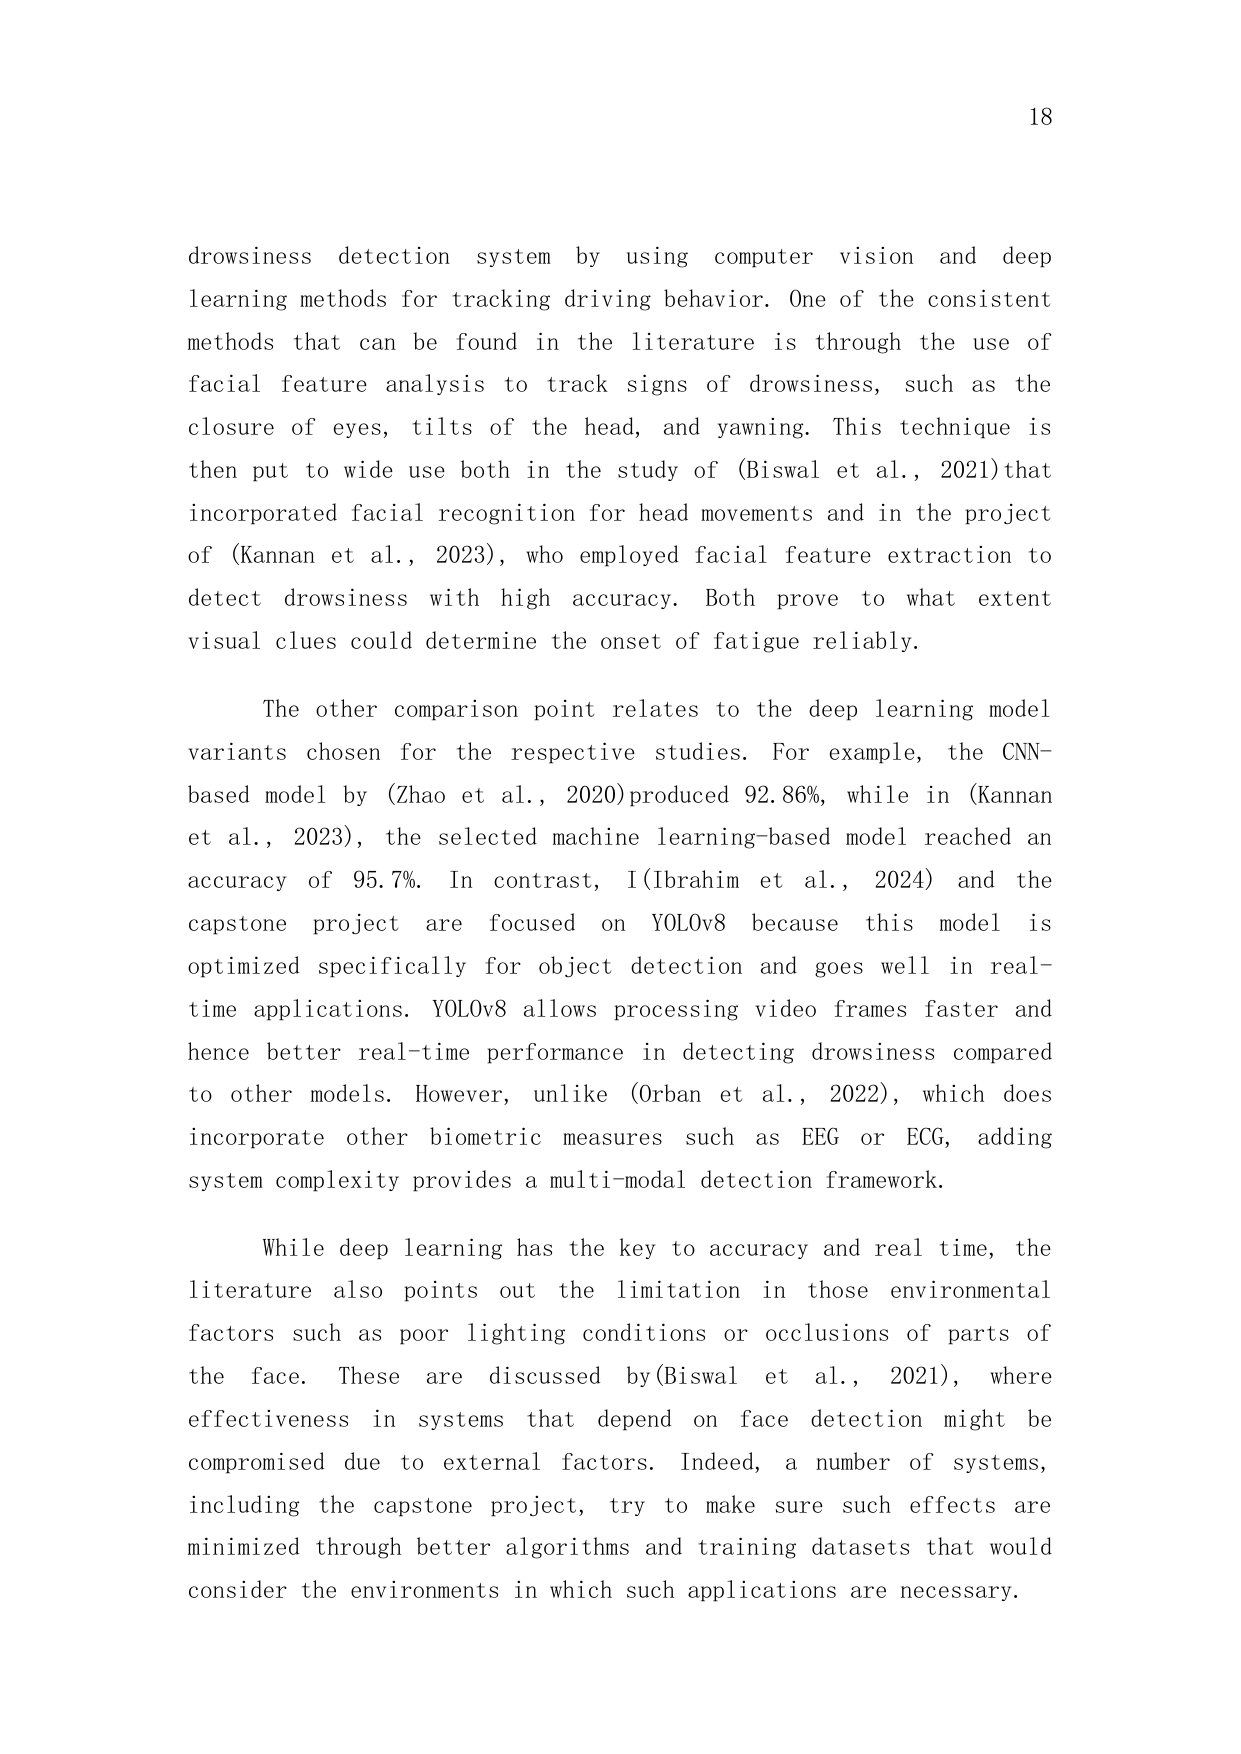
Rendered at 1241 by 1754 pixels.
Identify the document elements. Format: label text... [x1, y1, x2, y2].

text While deep learning has the key to accuracy and real time, the literature also points out the limitation in those environmental factors such as poor lighting conditions or occlusions of parts of the face. These are discussed by(Biswal et al., 2021), where effectiveness in systems that depend on face detection might be compromised due to external factors. Indeed, a number of systems, including the capstone project, try to make sure such effects are minimized through better algorithms and training datasets that would consider the environments in which such applications are necessary. [187, 1231, 1053, 1602]
text The other comparison point relates to the deep learning model variants chosen for the respective studies. For example, the CNN-based model by (Zhao et al., 2020)produced 92.86%, while in (Kannan et al., 2023), the selected machine learning-based model reached an accuracy of 95.7%. In contrast, I(Ibrahim et al., 2024) and the capstone project are focused on YOLOv8 because this model is optimized specifically for object detection and goes well in real-time applications. YOLOv8 allows processing video frames faster and hence better real-time performance in detecting drowsiness compared to other models. However, unlike (Orban et al., 2022), which does incorporate other biometric measures such as EEG or ECG, adding system complexity provides a multi-modal detection framework. [187, 692, 1053, 1192]
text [187, 239, 1053, 653]
